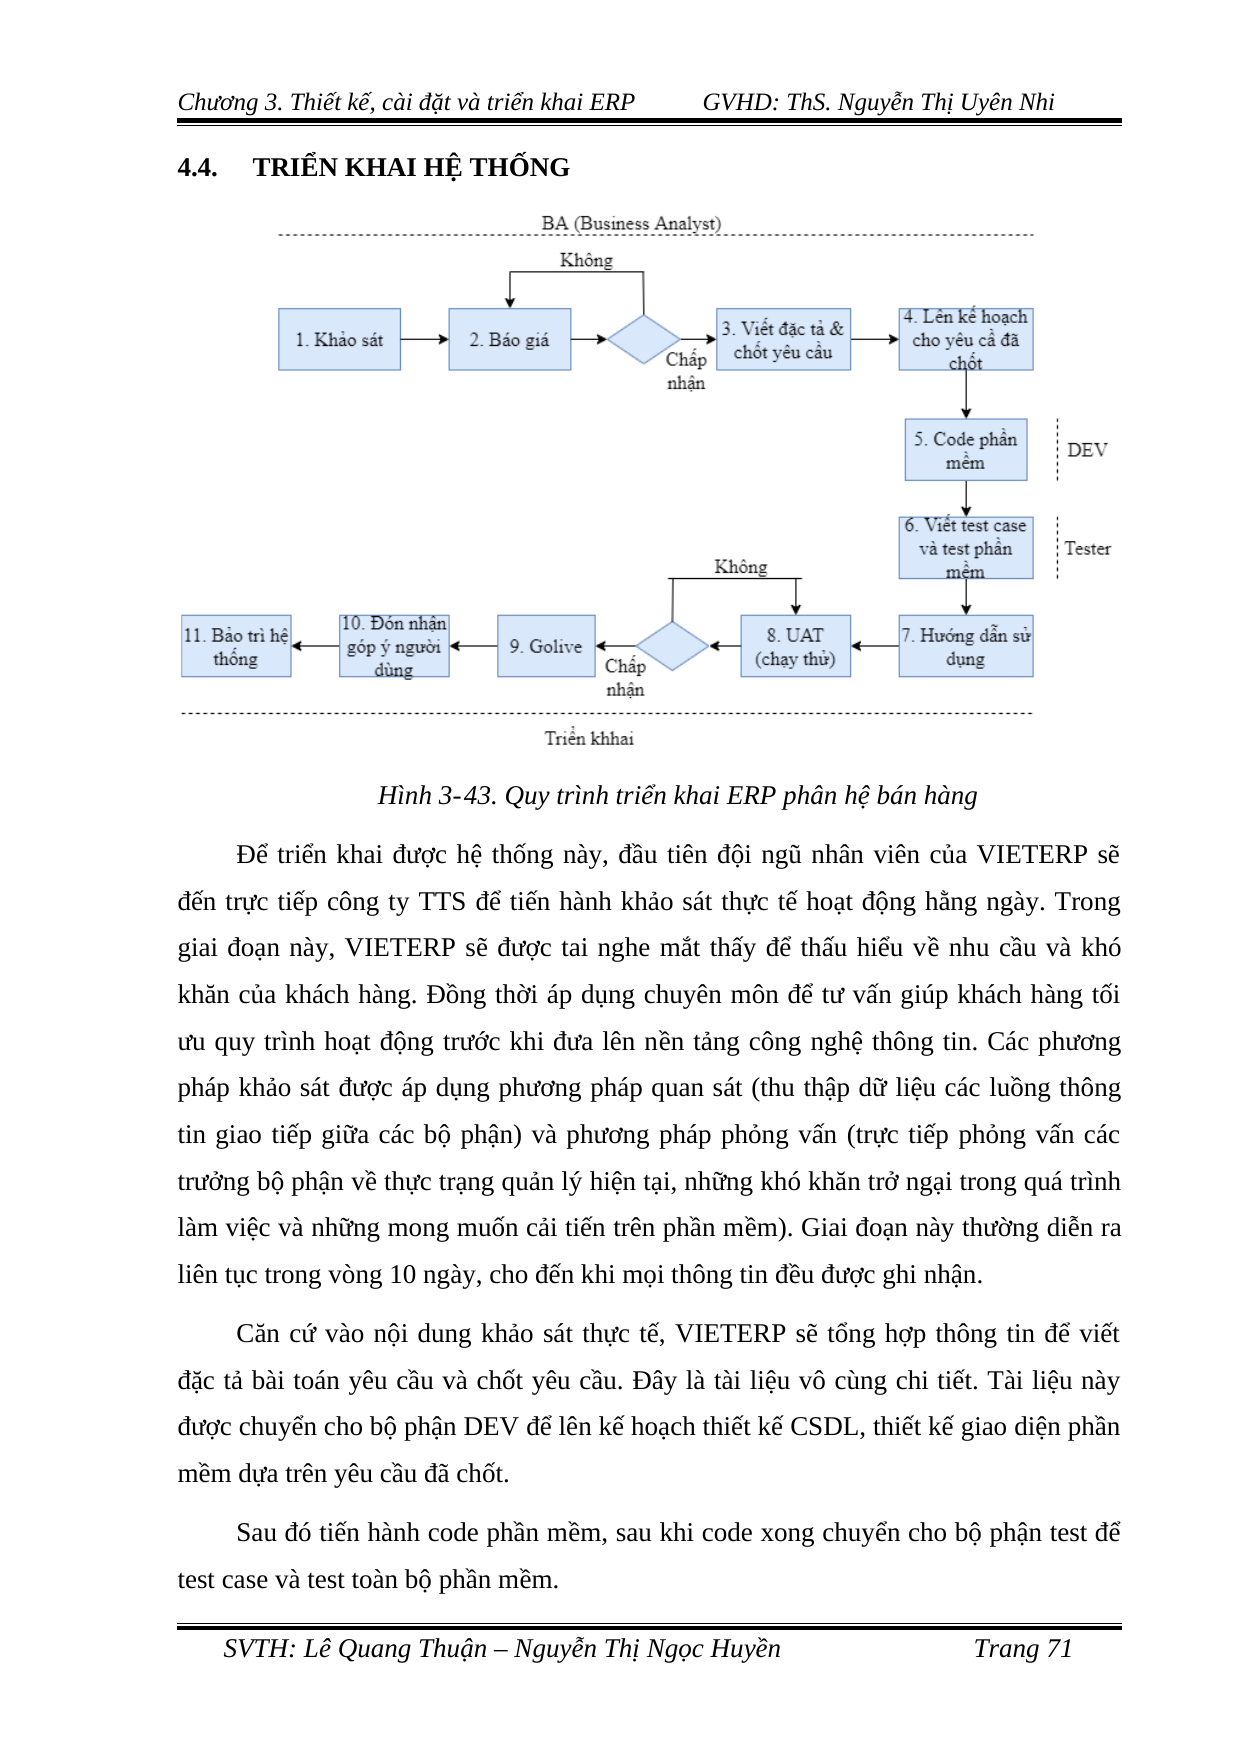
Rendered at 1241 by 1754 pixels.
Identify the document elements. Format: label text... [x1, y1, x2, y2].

picture [181, 210, 1118, 751]
text Để triển khai được hệ thống này, đầu tiên đội ngũ nhân viên của VIETERP sẽ đến trực tiếp công ty TTS để tiến hành khảo sát thực tế hoạt động hằng ngày. Trong giai đoạn này, VIETERP sẽ được tai nghe mắt thấy để thấu hiểu về nhu cầu và khó khăn của khách hàng. Đồng thời áp dụng chuyên môn để tư vấn giúp khách hàng tối ưu quy trình hoạt động trước khi đưa lên nền tảng công nghệ thông tin. Các phương pháp khảo sát được áp dụng phương pháp quan sát (thu thập dữ liệu các luồng thông tin giao tiếp giữa các bộ phận) và phương pháp phỏng vấn (trực tiếp phỏng vấn các trưởng bộ phận về thực trạng quản lý hiện tại, những khó khăn trở ngại trong quá trình làm việc và những mong muốn cải tiến trên phần mềm). Giai đoạn này thường diễn ra liên tục trong vòng 10 ngày, cho đến khi mọi thông tin đều được ghi nhận. [177, 838, 1122, 1289]
text Căn cứ vào nội dung khảo sát thực tế, VIETERP sẽ tổng hợp thông tin để viết đặc tả bài toán yêu cầu và chốt yêu cầu. Đây là tài liệu vô cùng chi tiết. Tài liệu này được chuyển cho bộ phận DEV để lên kế hoạch thiết kế CSDL, thiết kế giao diện phần mềm dựa trên yêu cầu đã chốt. [177, 1317, 1122, 1488]
text TRIỂN KHAI HỆ THỐNG [177, 151, 1122, 182]
text Sau đó tiến hành code phần mềm, sau khi code xong chuyển cho bộ phận test để test case và test toàn bộ phần mềm. [177, 1516, 1122, 1594]
